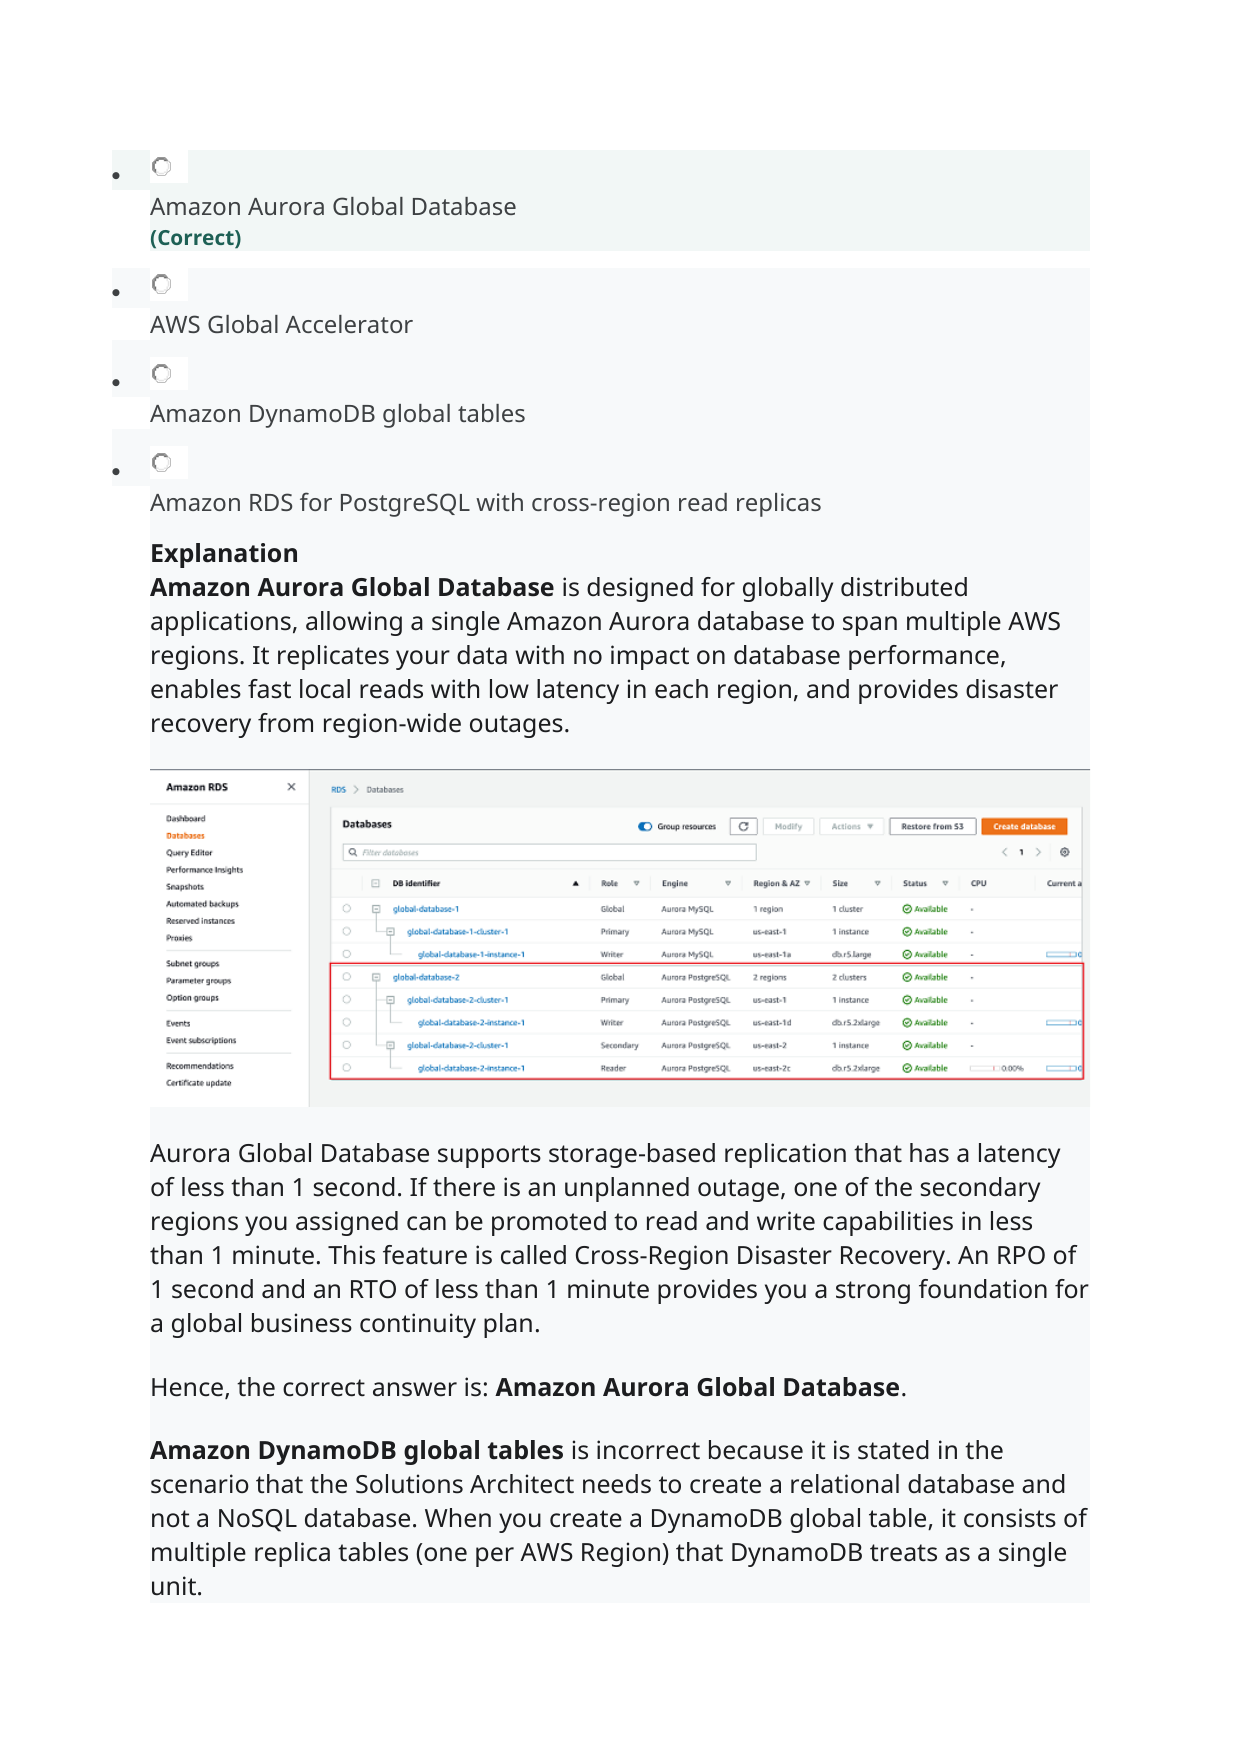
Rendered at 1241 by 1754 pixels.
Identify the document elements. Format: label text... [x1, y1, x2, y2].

text Amazon Aurora Global Database is designed for globally distributed applications, allowing a single Amazon Aurora database to span multiple AWS regions. It replicates your data with no impact on database performance, enables fast local reads with low latency in each region, and provides disaster recovery from region-wide outages. [150, 569, 1090, 740]
list ​ [112, 446, 1090, 486]
text Explanation [150, 536, 1090, 569]
text Amazon DynamoDB global tables [150, 397, 1090, 429]
list ​ [112, 150, 1090, 190]
text Hence, the correct answer is: Amazon Aurora Global Database. [150, 1369, 1090, 1403]
list ​ [112, 357, 1090, 397]
text AWS Global Accelerator [150, 308, 1090, 340]
list ​ [112, 268, 1090, 308]
text Amazon Aurora Global Database [150, 190, 1090, 223]
text Amazon RDS for PostgreSQL with cross-region read replicas [150, 486, 1090, 519]
text Amazon DynamoDB global tables is incorrect because it is stated in the scenario that the Solutions Architect needs to create a relational database and not a NoSQL database. When you create a DynamoDB global table, it consists of multiple replica tables (one per AWS Region) that DynamoDB treats as a single unit. [150, 1432, 1090, 1603]
picture [150, 769, 1091, 1107]
text (Correct) [150, 223, 1090, 251]
text Aurora Global Database supports storage-based replication that has a latency of less than 1 second. If there is an unplanned outage, one of the secondary regions you assigned can be promoted to read and write capabilities in less than 1 minute. This feature is called Cross-Region Disaster Recovery. An RPO of 1 second and an RTO of less than 1 minute provides you a strong foundation for a global business continuity plan. [150, 1136, 1090, 1340]
